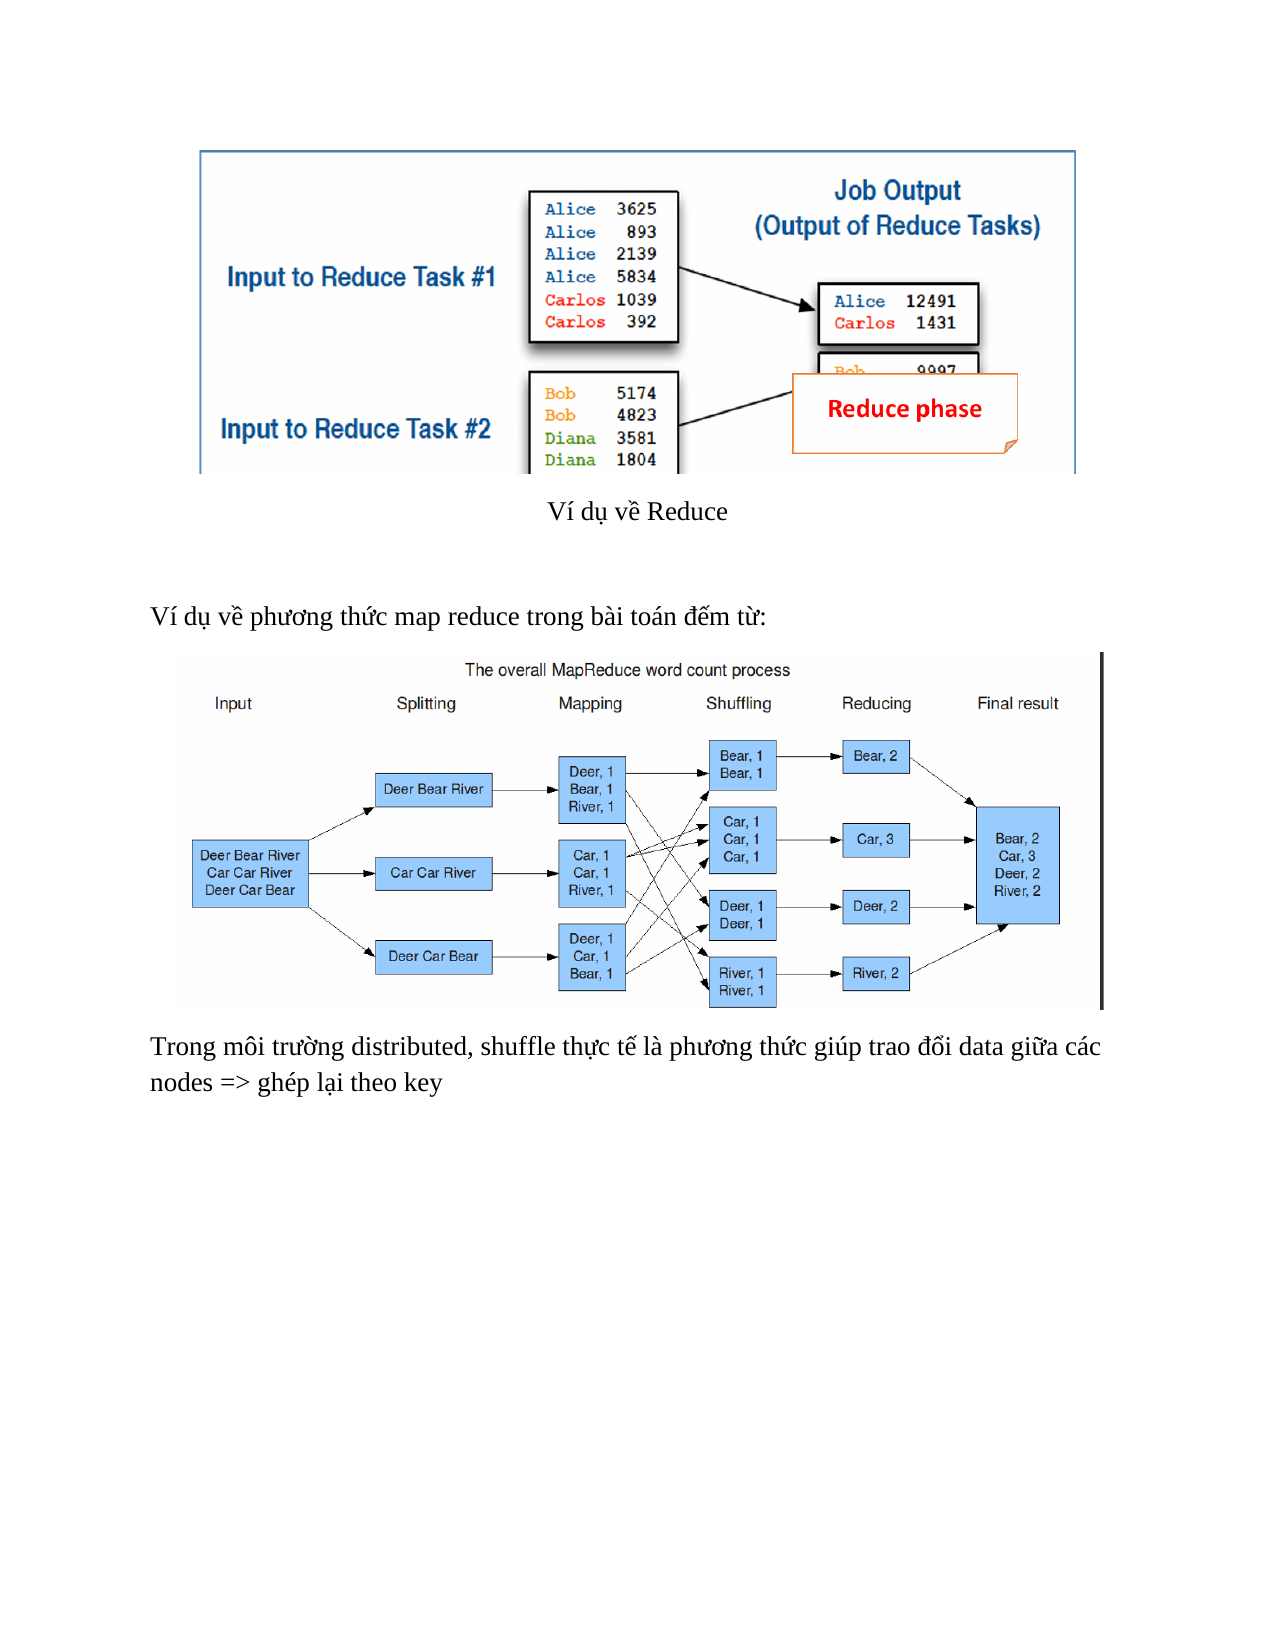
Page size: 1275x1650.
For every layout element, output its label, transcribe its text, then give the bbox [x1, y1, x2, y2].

picture [199, 150, 1076, 474]
text Ví dụ về phương thức map reduce trong bài toán đếm từ: [150, 600, 1125, 631]
text Trong môi trường distributed, shuffle thực tế là phương thức giúp trao đổi data giữa các nodes => ghép lại theo key [150, 1031, 1125, 1097]
picture [171, 652, 1104, 1010]
text Ví dụ về Reduce [150, 495, 1125, 526]
